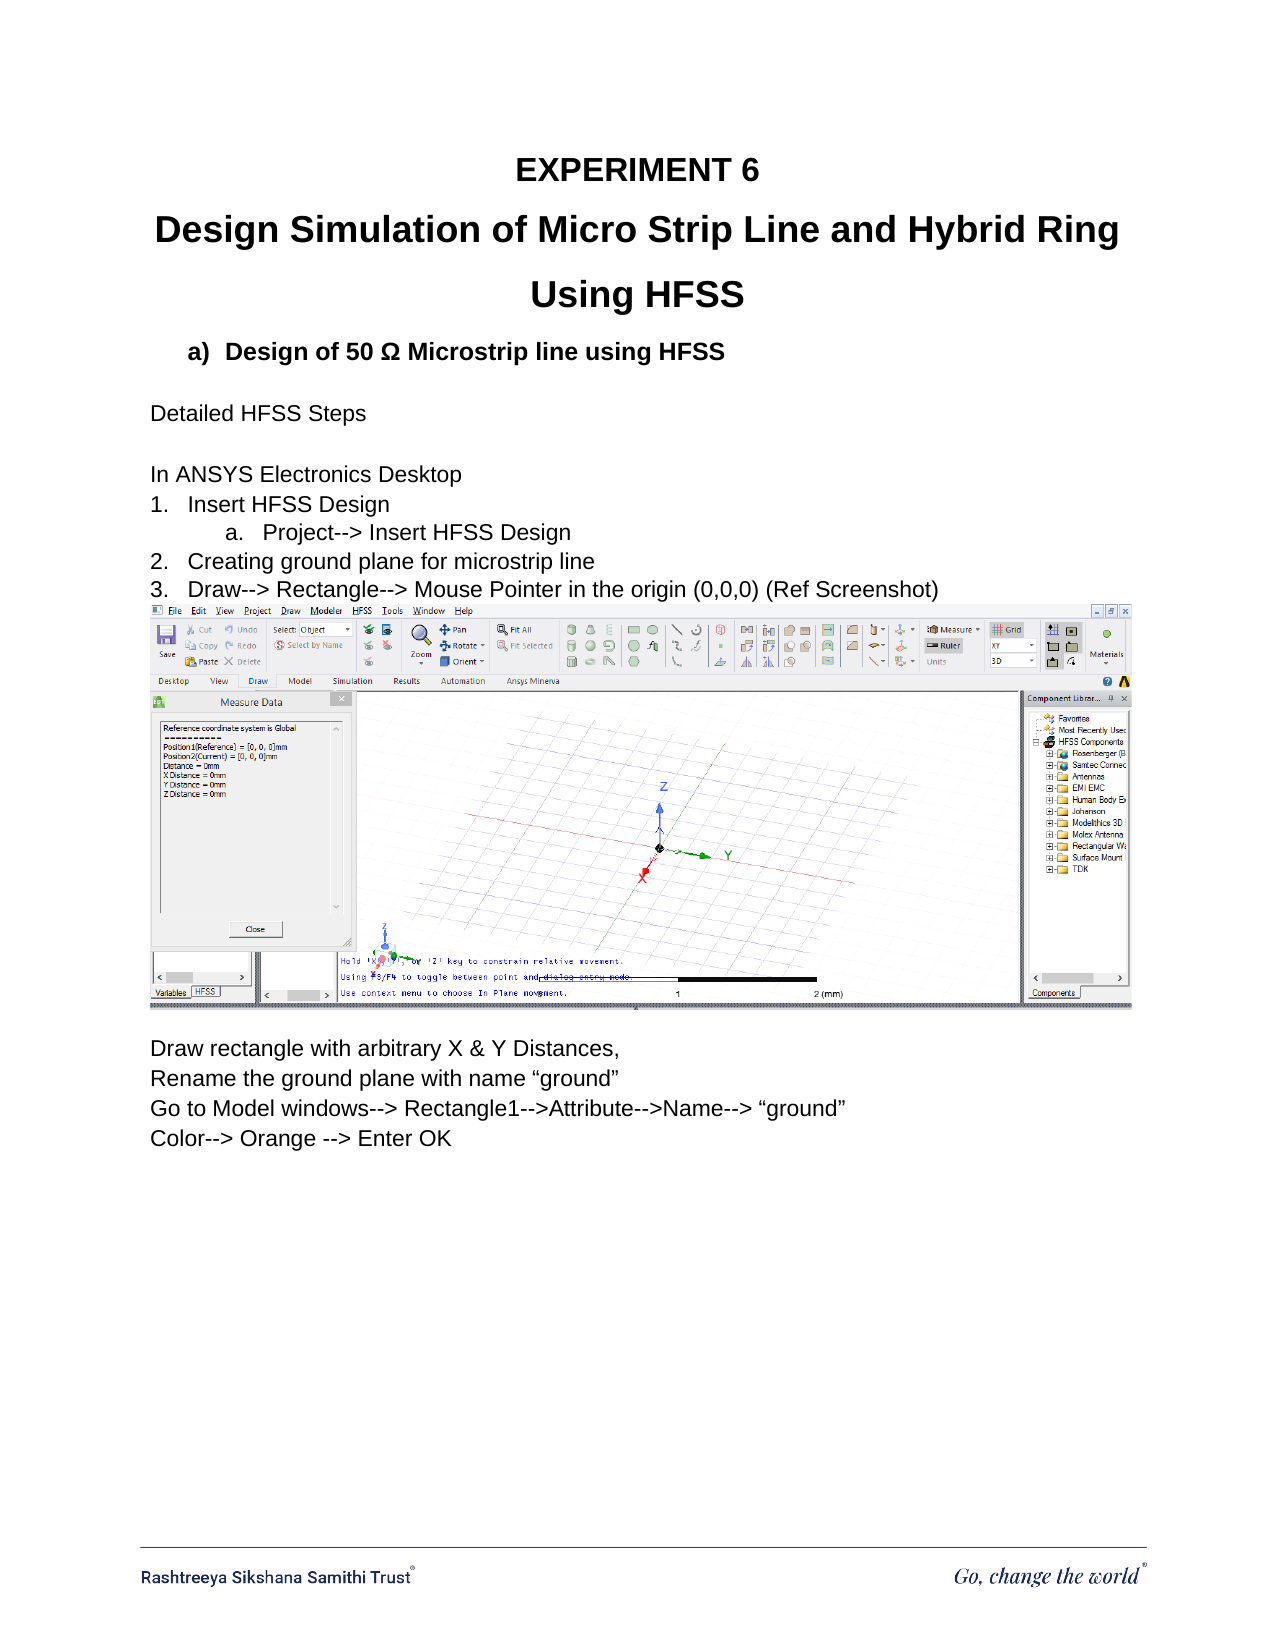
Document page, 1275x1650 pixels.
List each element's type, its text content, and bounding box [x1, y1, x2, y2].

text Color--> Orange --> Enter OK [150, 1125, 1125, 1152]
text Rename the ground plane with name “ground” [150, 1065, 1125, 1091]
text EXPERIMENT 6 [150, 150, 1125, 188]
list Draw--> Rectangle--> Mouse Pointer in the origin (0,0,0) (Ref Screenshot) [150, 576, 1125, 602]
picture [150, 604, 1132, 1010]
picture [79, 1518, 1208, 1608]
list Design of 50 Ω Microstrip line using HFSS [187, 337, 1125, 366]
text Go to Model windows--> Rectangle1-->Attribute-->Name--> “ground” [150, 1095, 1125, 1121]
list Project--> Insert HFSS Design [225, 519, 1125, 546]
list Insert HFSS Design [150, 491, 1125, 517]
text Draw rectangle with arbitrary X & Y Distances, [150, 1034, 1125, 1061]
text In ANSYS Electronics Desktop [150, 461, 1125, 487]
list Creating ground plane for microstrip line [150, 548, 1125, 574]
text Detailed HFSS Steps [150, 400, 1125, 427]
text Design Simulation of Micro Strip Line and Hybrid Ring Using HFSS [150, 208, 1125, 315]
